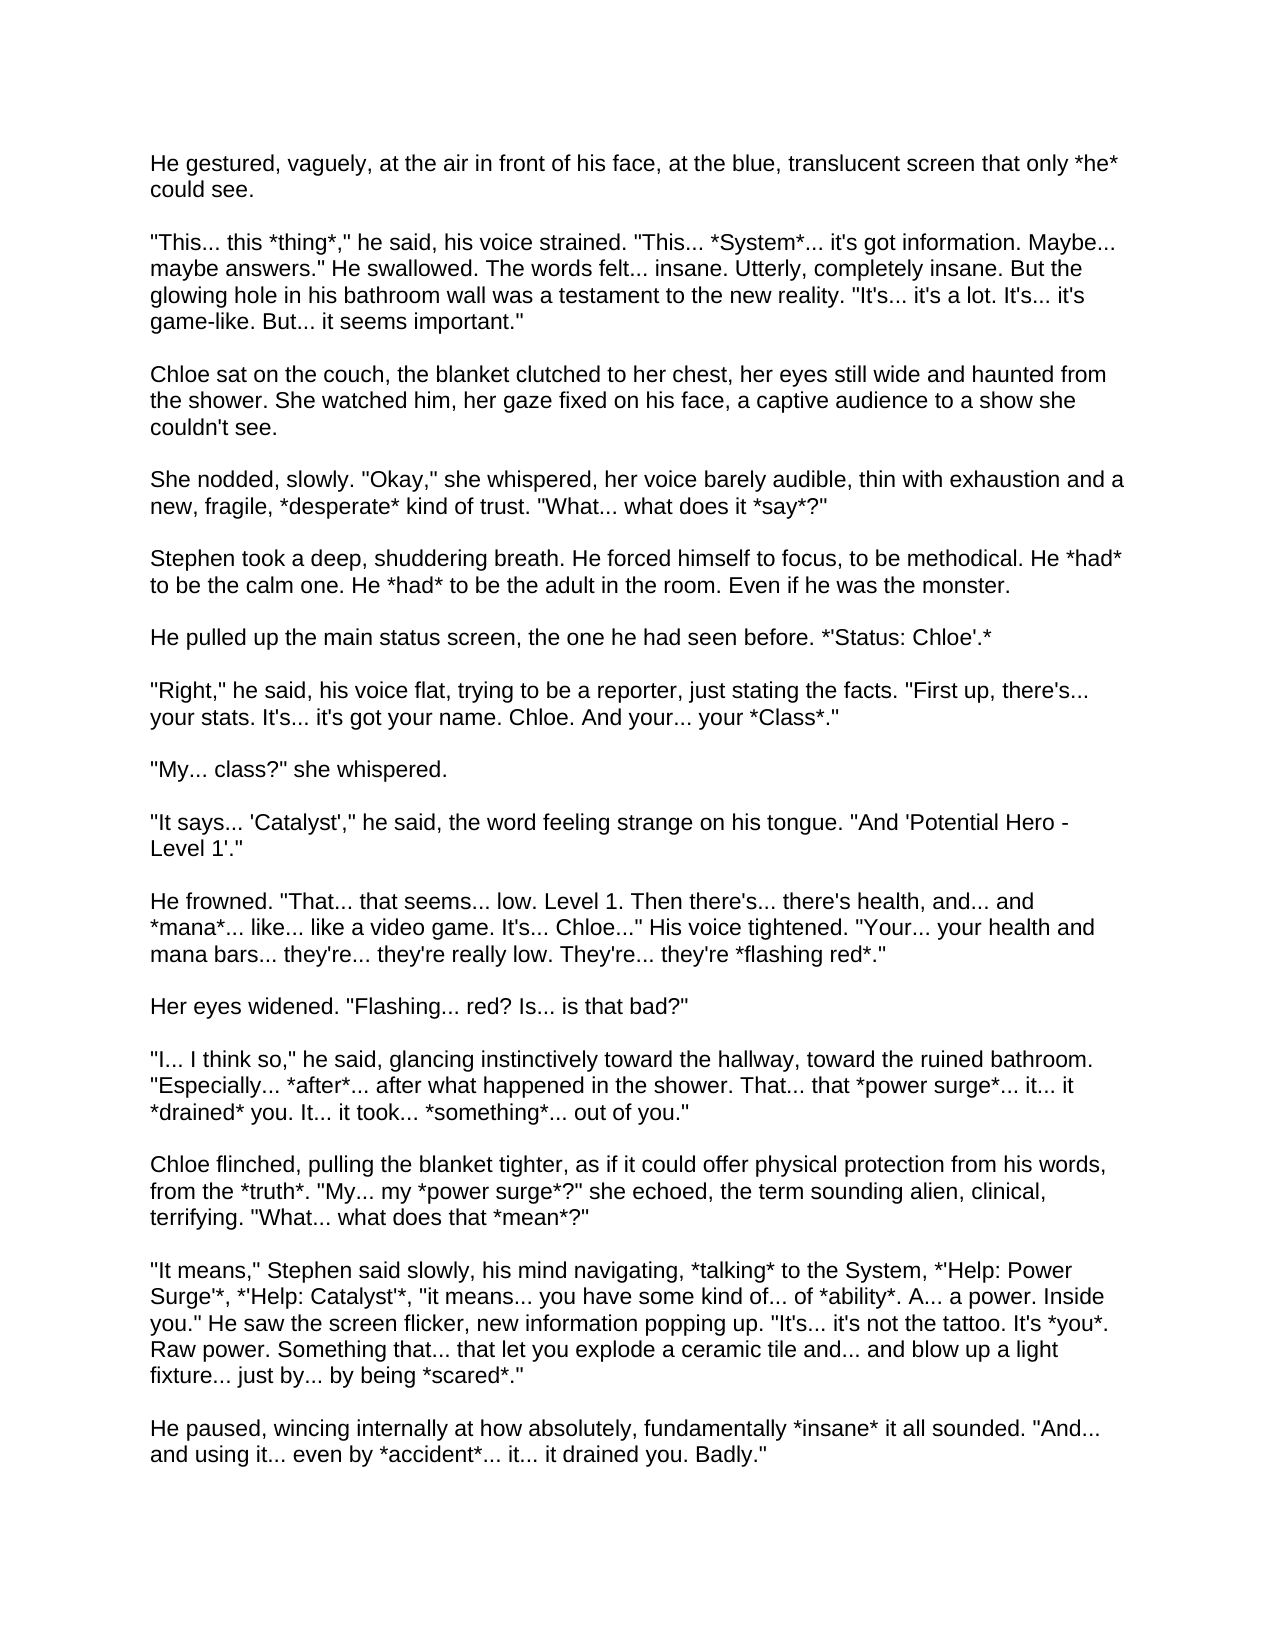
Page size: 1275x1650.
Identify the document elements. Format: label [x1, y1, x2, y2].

text [150, 150, 1125, 1494]
